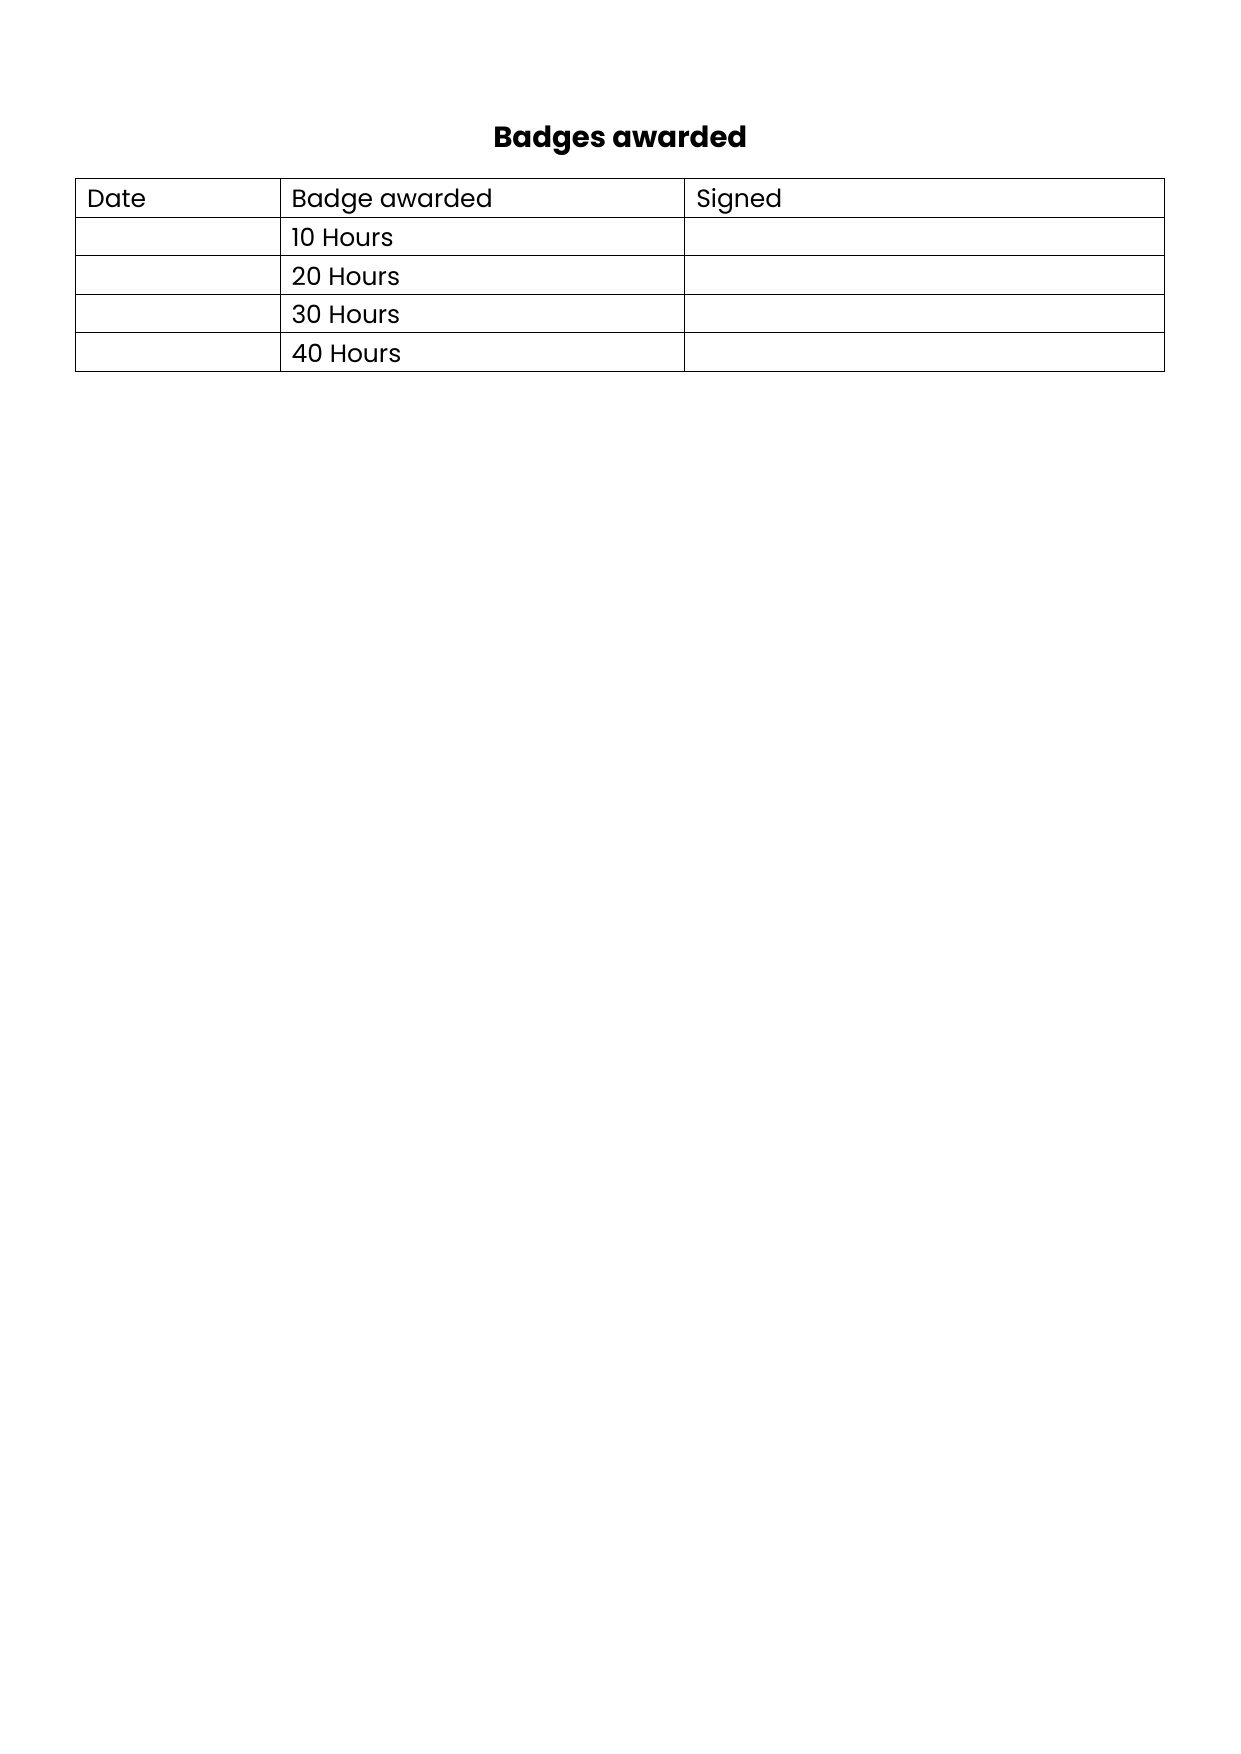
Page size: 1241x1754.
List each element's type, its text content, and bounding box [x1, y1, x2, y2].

table_header Date [76, 179, 280, 217]
table_cell [76, 256, 280, 294]
table_header Badge awarded [281, 179, 684, 217]
table_cell [685, 256, 1164, 294]
text Badges awarded [75, 114, 1165, 158]
table_cell [76, 333, 280, 371]
table_cell 20 Hours [281, 256, 684, 294]
table_cell [76, 218, 280, 255]
table_cell 10 Hours [281, 218, 684, 255]
table_header Signed [685, 179, 1164, 217]
table_cell 40 Hours [281, 333, 684, 371]
table_cell [685, 333, 1164, 371]
table_cell [76, 295, 280, 332]
table_cell [685, 295, 1164, 332]
table_cell [685, 218, 1164, 255]
table_cell 30 Hours [281, 295, 684, 332]
